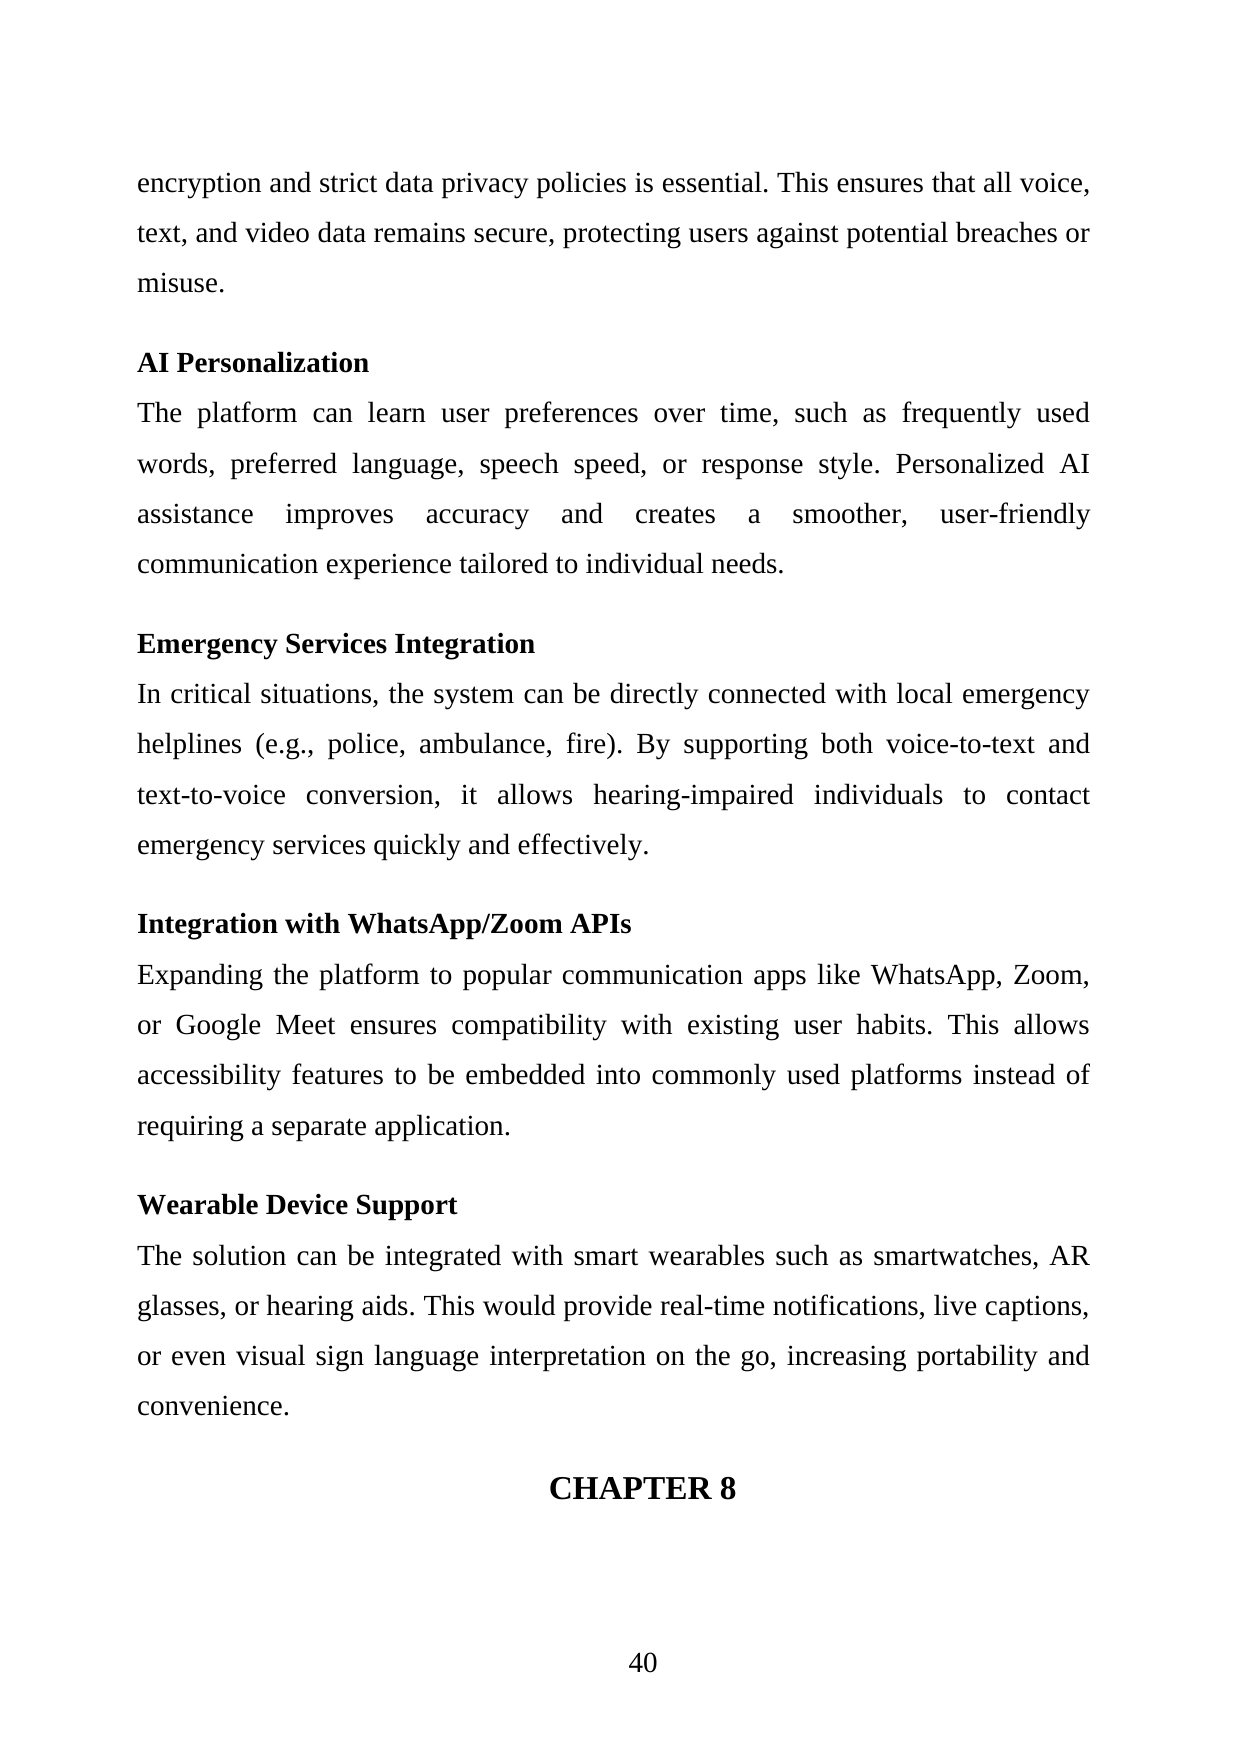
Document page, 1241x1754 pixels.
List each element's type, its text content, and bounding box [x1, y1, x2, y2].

text Wearable Device Support The solution can be integrated with smart wearables such as smartwatches, AR glasses, or hearing aids. This would provide real-time notifications, live captions, or even visual sign language interpretation on the go, increasing portability and convenience. [137, 1187, 1091, 1422]
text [137, 165, 1091, 299]
text Integration with WhatsApp/Zoom APIs Expanding the platform to popular communication apps like WhatsApp, Zoom, or Google Meet ensures compatibility with existing user habits. This allows accessibility features to be embedded into commonly used platforms instead of requiring a separate application. [137, 907, 1091, 1141]
text CHAPTER 8 [209, 1468, 1076, 1506]
text AI Personalization The platform can learn user preferences over time, such as frequently used words, preferred language, speech speed, or response style. Personalized AI assistance improves accuracy and creates a smoother, user-friendly communication experience tailored to individual needs. [137, 345, 1091, 580]
text Emergency Services Integration In critical situations, the system can be directly connected with local emergency helplines (e.g., police, ambulance, fire). By supporting both voice-to-text and text-to-voice conversion, it allows hearing-impaired individuals to contact emergency services quickly and effectively. [137, 626, 1091, 861]
